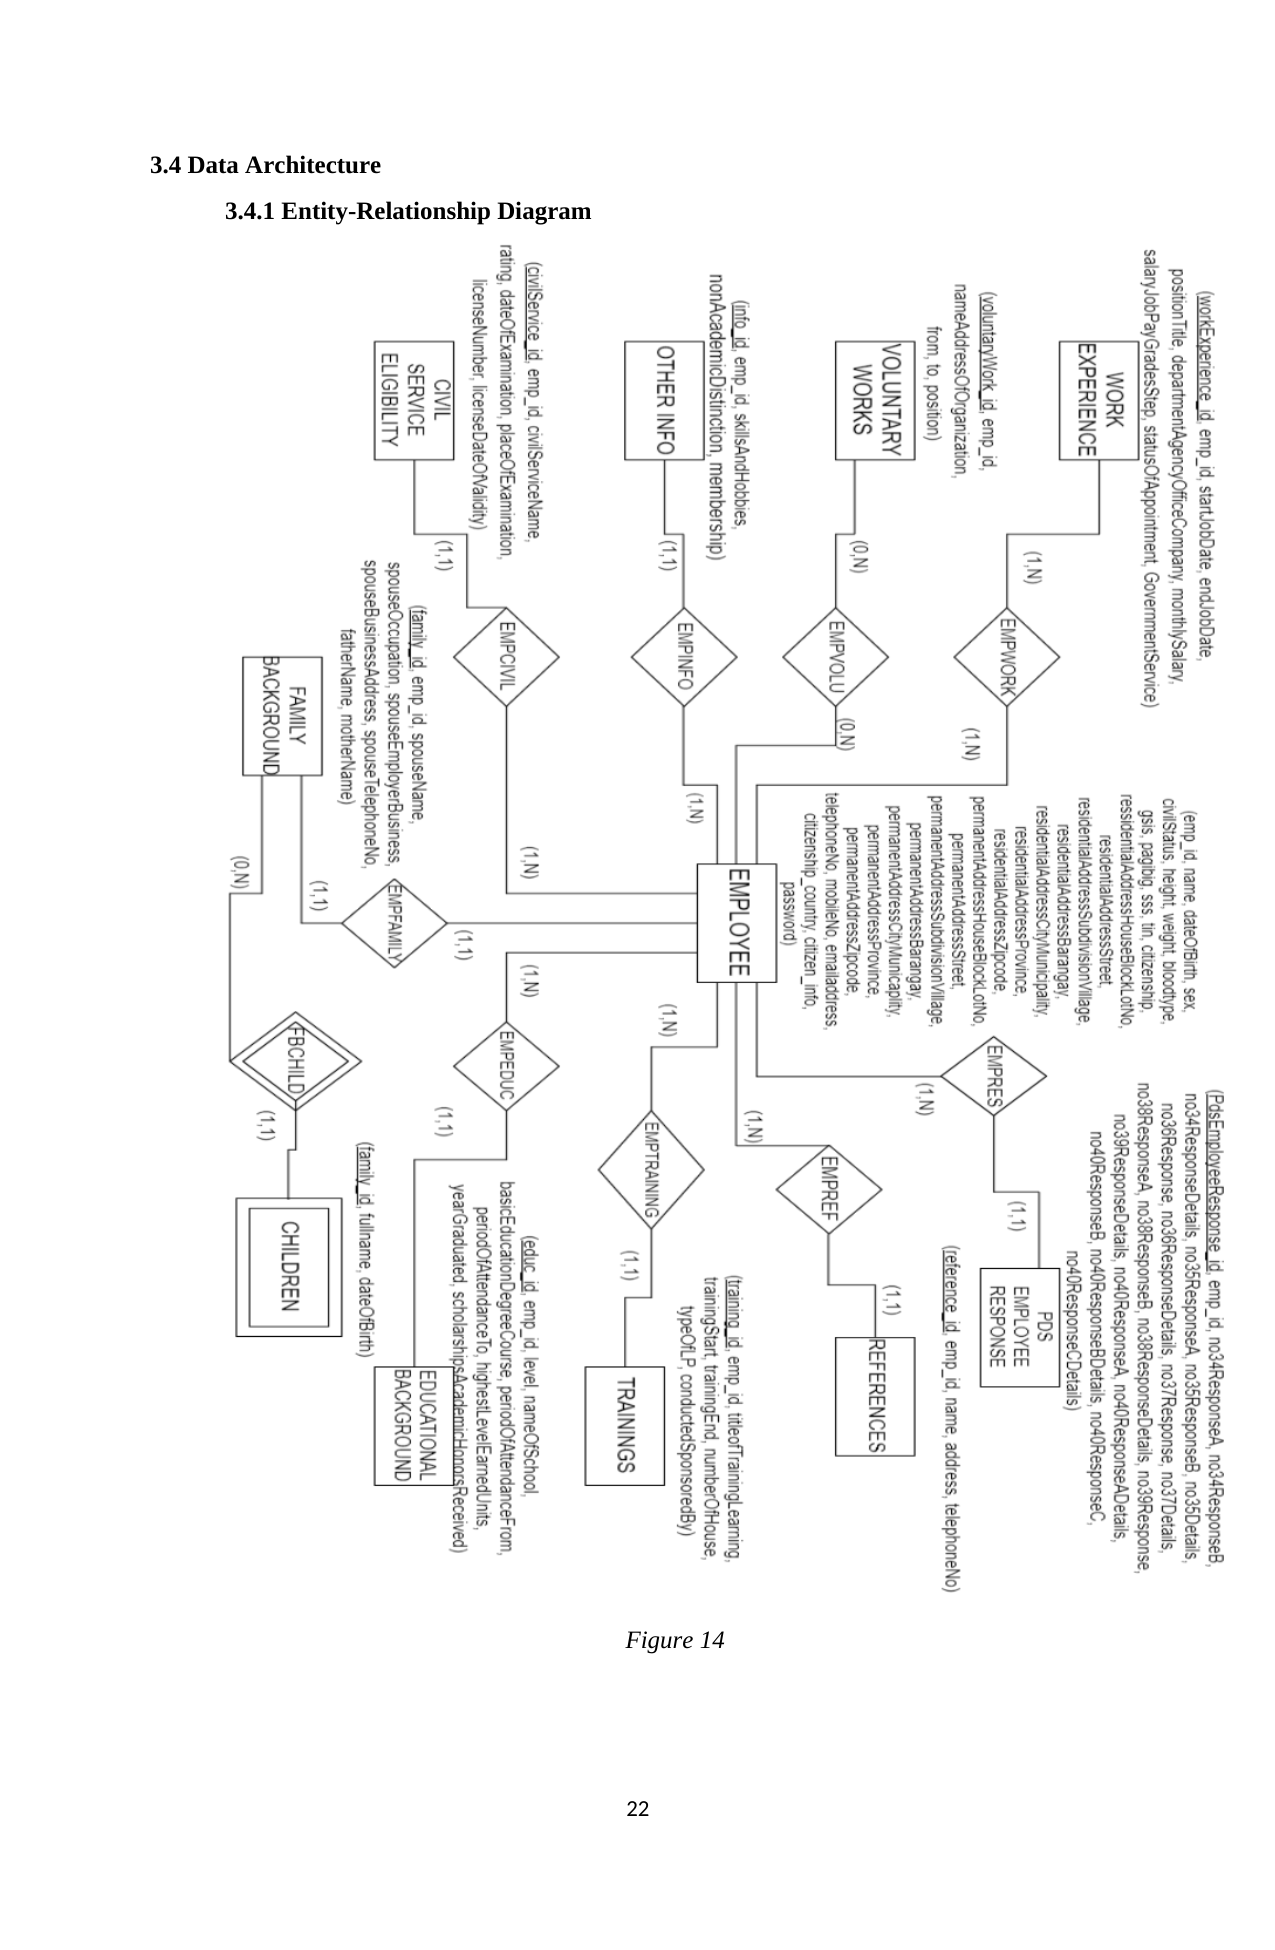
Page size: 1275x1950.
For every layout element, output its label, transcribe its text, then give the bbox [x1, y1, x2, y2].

text Figure 14 [225, 1625, 1125, 1653]
text 3.4.1 Entity-Relationship Diagram [225, 196, 1125, 225]
text 3.4 Data Architecture [150, 150, 1125, 179]
picture [228, 244, 1231, 1608]
